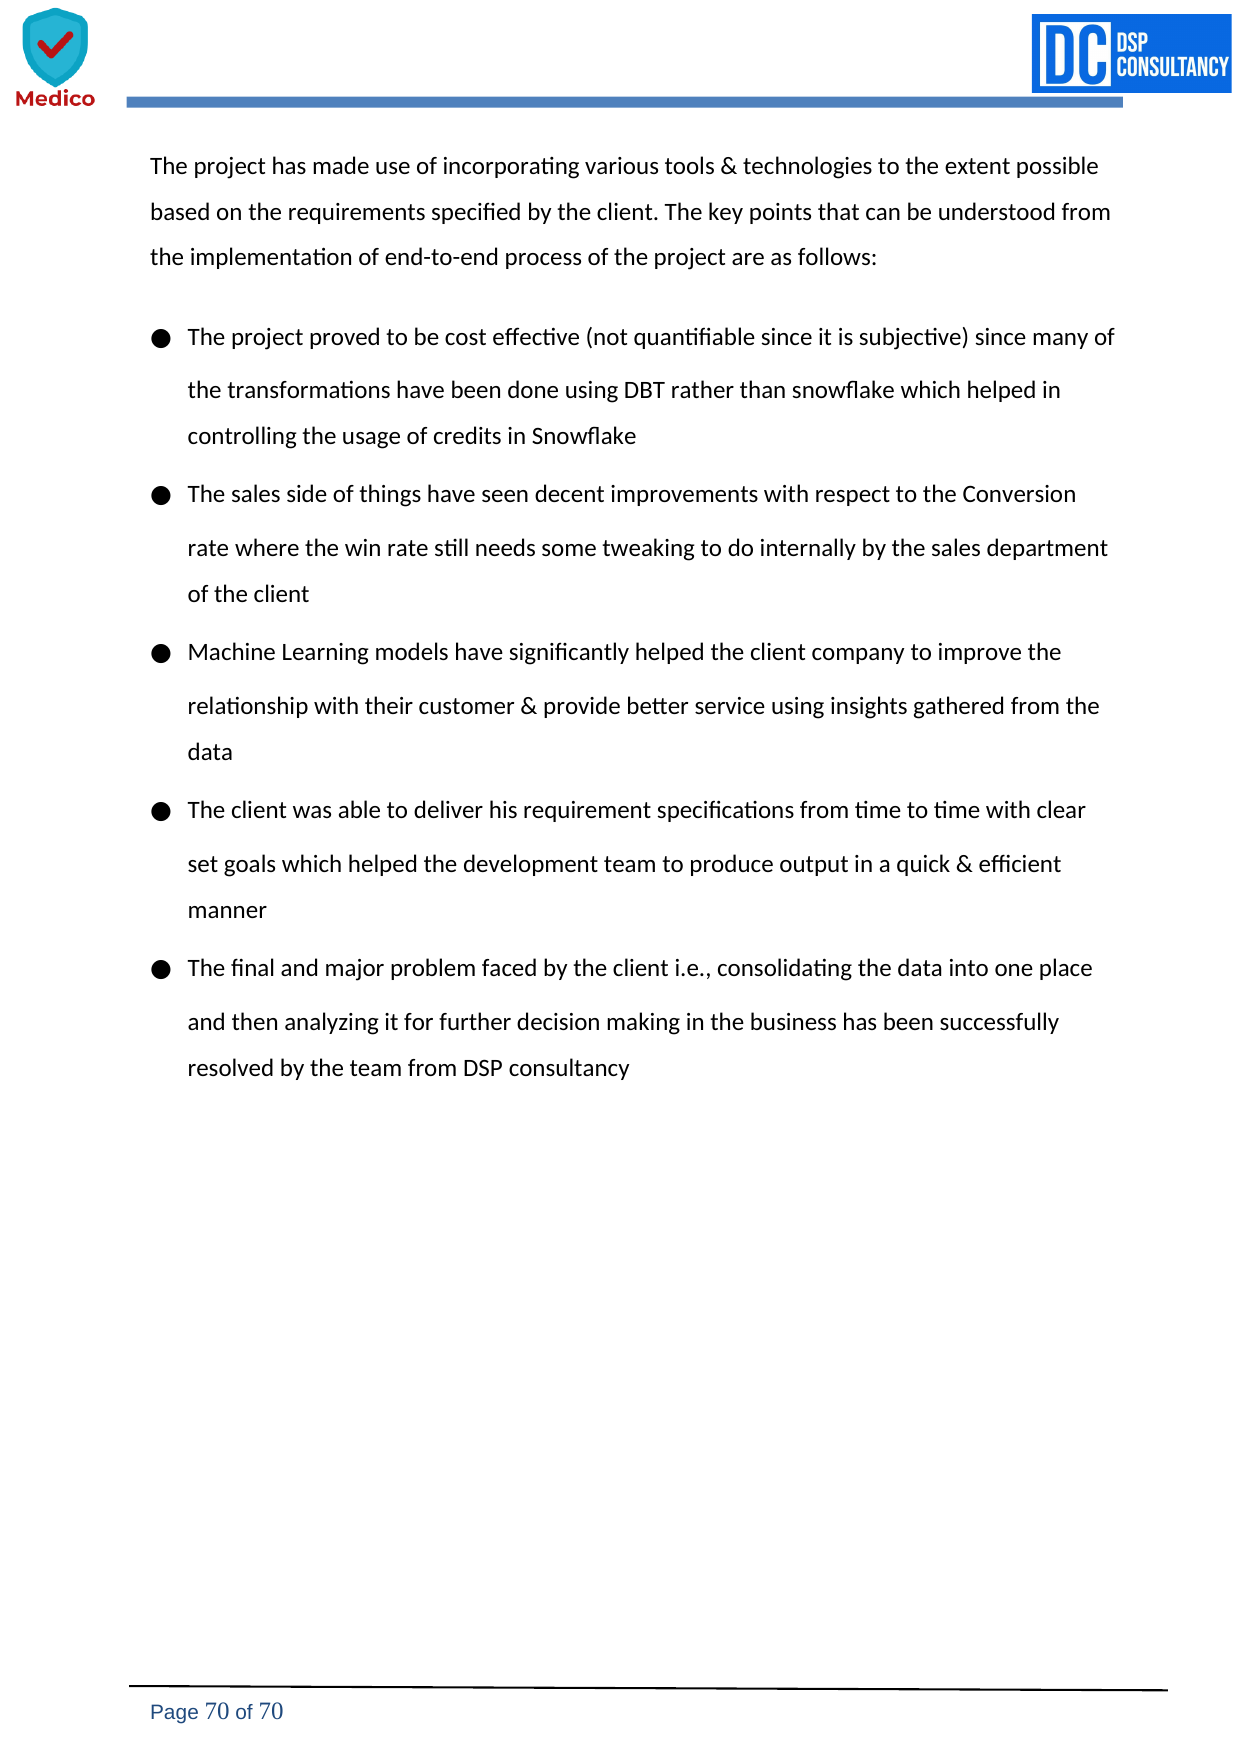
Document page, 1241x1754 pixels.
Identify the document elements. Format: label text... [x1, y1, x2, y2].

picture [1031, 14, 1232, 93]
text The project has made use of incorporating various tools & technologies to the extent possible based on the requirements specified by the client. The key points that can be understood from the implementation of end-to-end process of the project are as follows: [150, 150, 1122, 272]
list The final and major problem faced by the client i.e., consolidating the data into one place and then analyzing it for further decision making in the business has been successfully resolved by the team from DSP consultancy [150, 940, 1122, 1082]
list The project proved to be cost effective (not quantifiable since it is subjective) since many of the transformations have been done using DBT rather than snowflake which helped in controlling the usage of credits in Snowflake [150, 308, 1122, 451]
list The client was able to deliver his requirement specifications from time to time with clear set goals which helped the development team to produce output in a quick & efficient manner [150, 782, 1122, 924]
list Machine Learning models have significantly helped the client company to improve the relationship with their customer & provide better service using insights gathered from the data [150, 624, 1122, 767]
list The sales side of things have seen decent improvements with respect to the Conversion rate where the win rate still needs some tweaking to do internally by the sales department of the client [150, 466, 1122, 609]
picture [6, 5, 102, 110]
